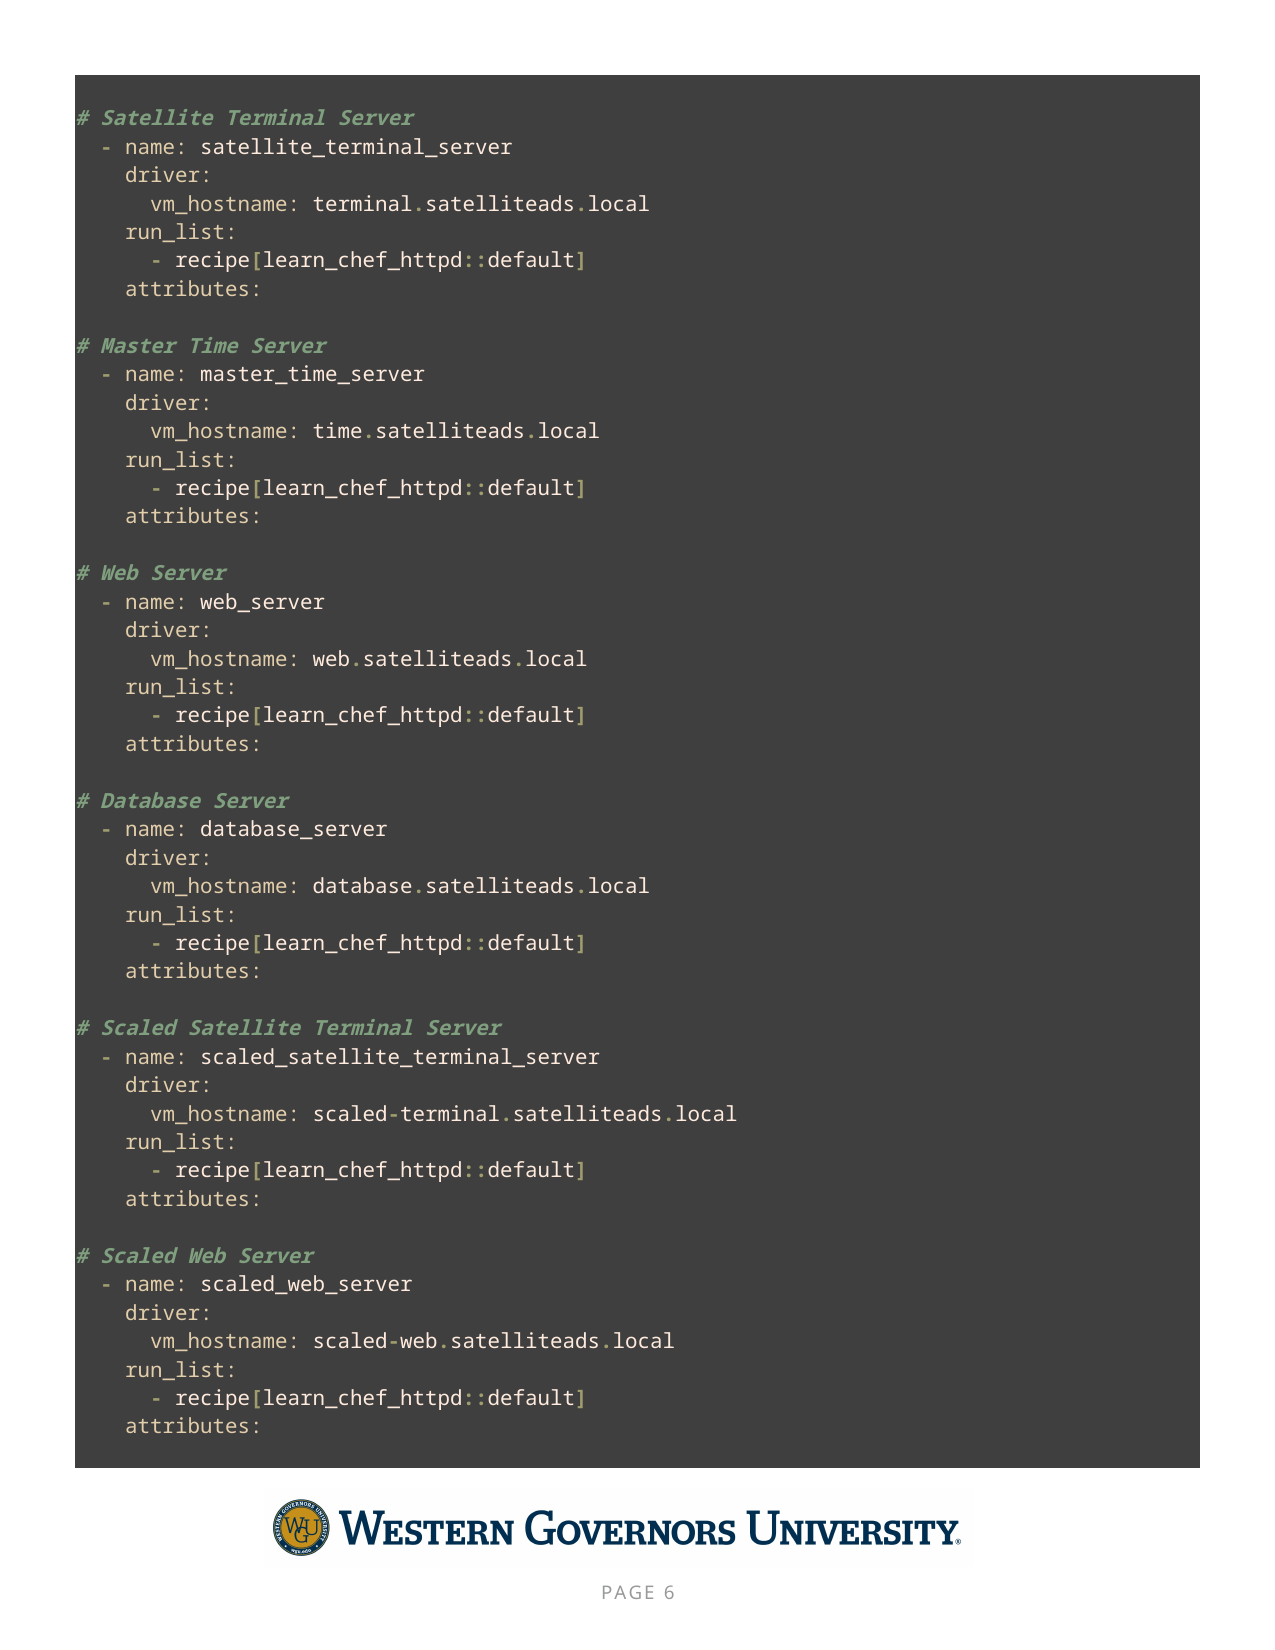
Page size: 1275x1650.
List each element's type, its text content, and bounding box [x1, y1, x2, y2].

text - recipe[learn_chef_httpd::default] [75, 473, 1200, 502]
text attributes: [75, 502, 1200, 530]
text vm_hostname: web.satelliteads.local [75, 644, 1200, 672]
text driver: [75, 1298, 1200, 1326]
text - name: web_server [75, 587, 1200, 615]
text - recipe[learn_chef_httpd::default] [75, 1156, 1200, 1184]
text - name: database_server [75, 814, 1200, 843]
text attributes: [75, 274, 1200, 302]
text attributes: [75, 1184, 1200, 1212]
text - name: scaled_satellite_terminal_server [75, 1042, 1200, 1070]
text vm_hostname: time.satelliteads.local [75, 416, 1200, 445]
text vm_hostname: database.satelliteads.local [75, 871, 1200, 900]
text vm_hostname: scaled-web.satelliteads.local [75, 1326, 1200, 1355]
text # Satellite Terminal Server [75, 103, 1200, 132]
text # Master Time Server [75, 331, 1200, 359]
picture [263, 1488, 974, 1567]
text - name: scaled_web_server [75, 1269, 1200, 1298]
text run_list: [75, 672, 1200, 701]
text - recipe[learn_chef_httpd::default] [75, 1383, 1200, 1412]
text vm_hostname: terminal.satelliteads.local [75, 189, 1200, 217]
text driver: [75, 160, 1200, 189]
text run_list: [75, 1127, 1200, 1156]
text attributes: [75, 1412, 1200, 1440]
text run_list: [75, 217, 1200, 246]
text run_list: [75, 1355, 1200, 1383]
text driver: [75, 388, 1200, 416]
text - recipe[learn_chef_httpd::default] [75, 701, 1200, 729]
text # Scaled Web Server [75, 1241, 1200, 1269]
text - recipe[learn_chef_httpd::default] [75, 246, 1200, 274]
text driver: [75, 843, 1200, 871]
text driver: [75, 1070, 1200, 1099]
text driver: [75, 615, 1200, 644]
text attributes: [75, 957, 1200, 985]
text # Database Server [75, 786, 1200, 814]
text run_list: [75, 445, 1200, 473]
text # Web Server [75, 558, 1200, 587]
text - name: satellite_terminal_server [75, 132, 1200, 160]
text - recipe[learn_chef_httpd::default] [75, 928, 1200, 957]
text run_list: [75, 900, 1200, 928]
text vm_hostname: scaled-terminal.satelliteads.local [75, 1099, 1200, 1127]
text - name: master_time_server [75, 359, 1200, 388]
text # Scaled Satellite Terminal Server [75, 1013, 1200, 1042]
text attributes: [75, 729, 1200, 757]
